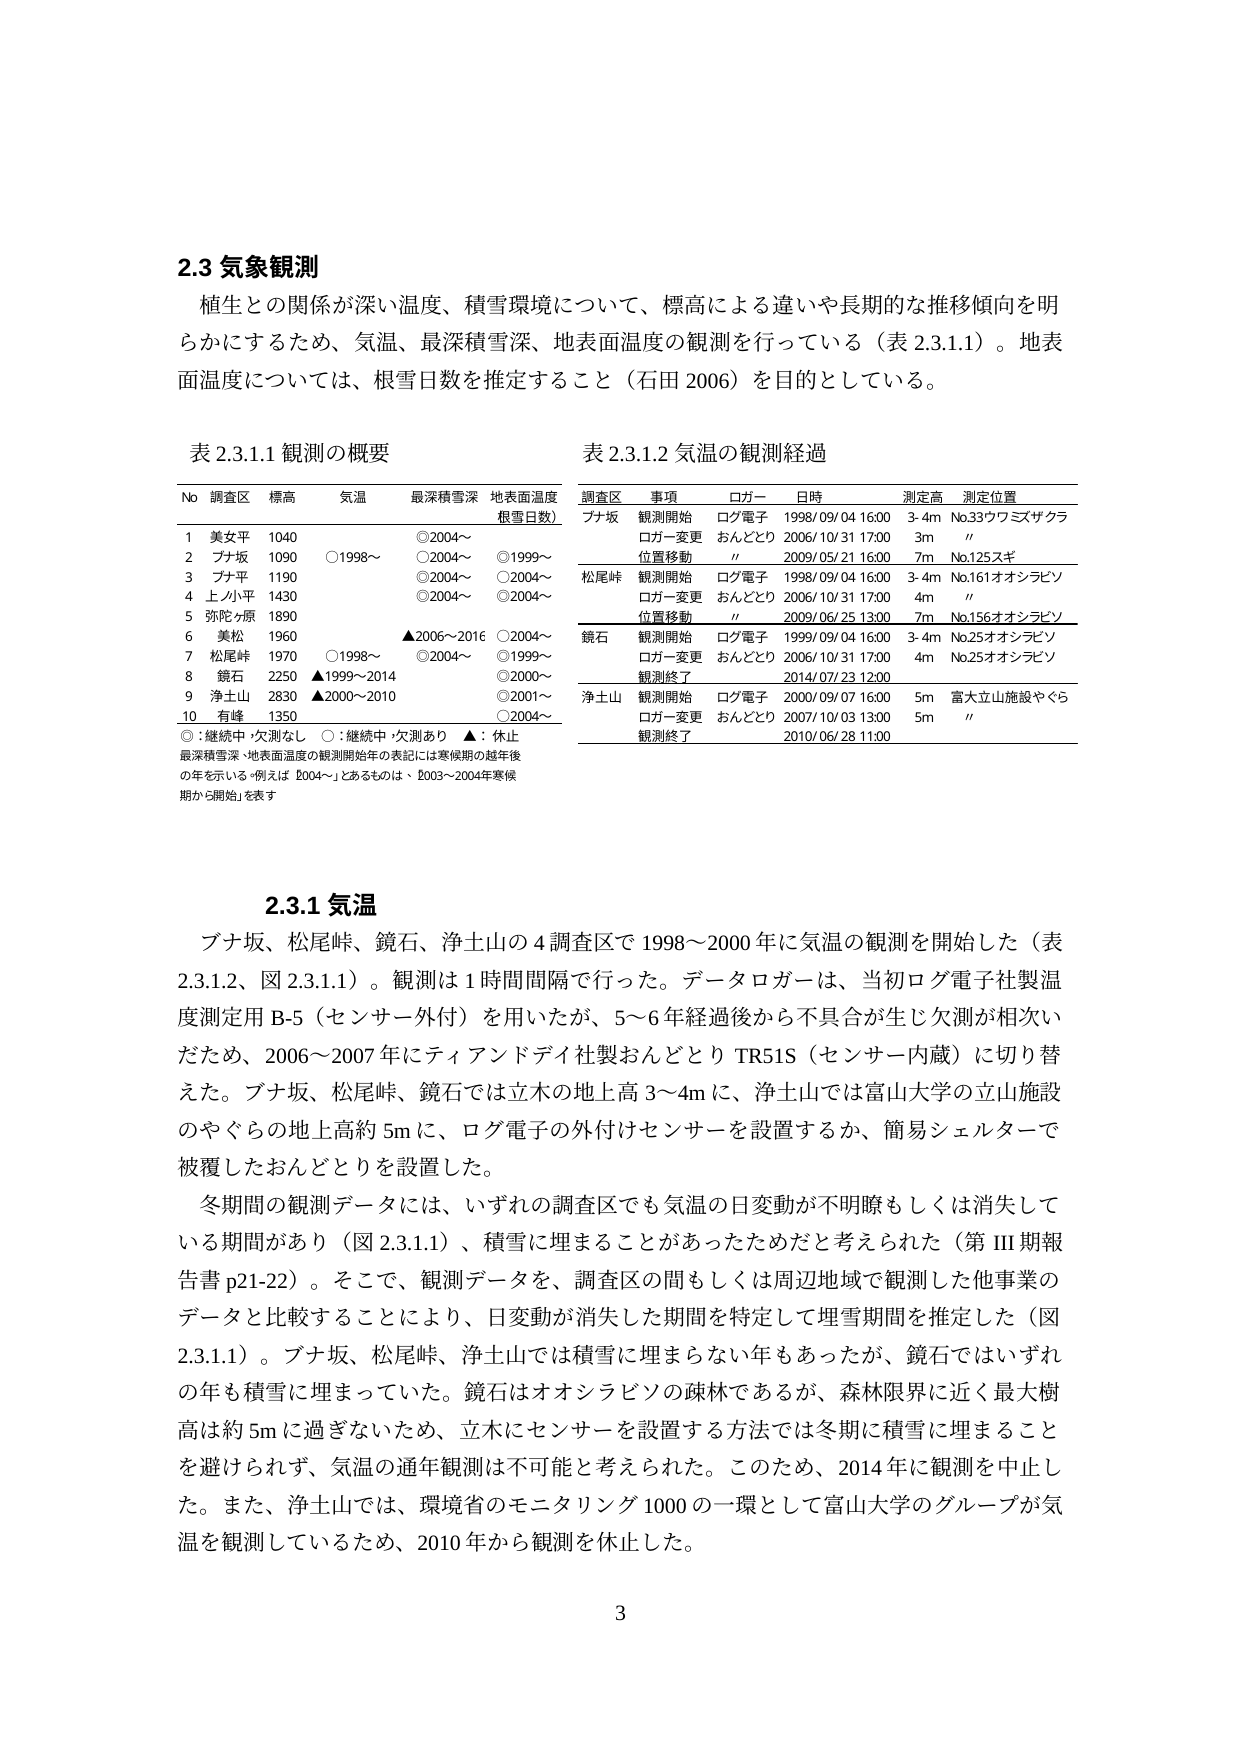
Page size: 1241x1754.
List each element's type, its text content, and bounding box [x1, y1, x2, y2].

text 植生との関係が深い温度、積雪環境について、標高による違いや長期的な推移傾向を明らかにするため、気温、最深積雪深、地表面温度の観測を行っている（表2.3.1.1）。地表面温度については、根雪日数を推定すること（石田 2006）を目的としている。 [177, 285, 1063, 397]
text ブナ坂、松尾峠、鏡石、浄土山の4調査区で1998～2000年に気温の観測を開始した（表2.3.1.2、図2.3.1.1）。観測は1時間間隔で行った。データロガーは、当初ログ電子社製温度測定用B-5（センサー外付）を用いたが、5～6年経過後から不具合が生じ欠測が相次いだため、2006～2007年にティアンドデイ社製おんどとりTR51S（センサー内蔵）に切り替えた。ブナ坂、松尾峠、鏡石では立木の地上高3～4mに、浄土山では富山大学の立山施設のやぐらの地上高約5mに、ログ電子の外付けセンサーを設置するか、簡易シェルターで被覆したおんどとりを設置した。 [177, 922, 1063, 1185]
subtitle 2.3 気象観測 [177, 247, 1063, 285]
subtitle 2.3.1 気温 [265, 885, 1063, 922]
text 冬期間の観測データには、いずれの調査区でも気温の日変動が不明瞭もしくは消失している期間があり（図2.3.1.1）、積雪に埋まることがあったためだと考えられた（第III期報告書p21-22）。そこで、観測データを、調査区の間もしくは周辺地域で観測した他事業のデータと比較することにより、日変動が消失した期間を特定して埋雪期間を推定した（図2.3.1.1）。ブナ坂、松尾峠、浄土山では積雪に埋まらない年もあったが、鏡石ではいずれの年も積雪に埋まっていた。鏡石はオオシラビソの疎林であるが、森林限界に近く最大樹高は約5mに過ぎないため、立木にセンサーを設置する方法では冬期に積雪に埋まることを避けられず、気温の通年観測は不可能と考えられた。このため、2014年に観測を中止した。また、浄土山では、環境省のモニタリング1000の一環として富山大学のグループが気温を観測しているため、2010年から観測を休止した。 [177, 1185, 1063, 1560]
